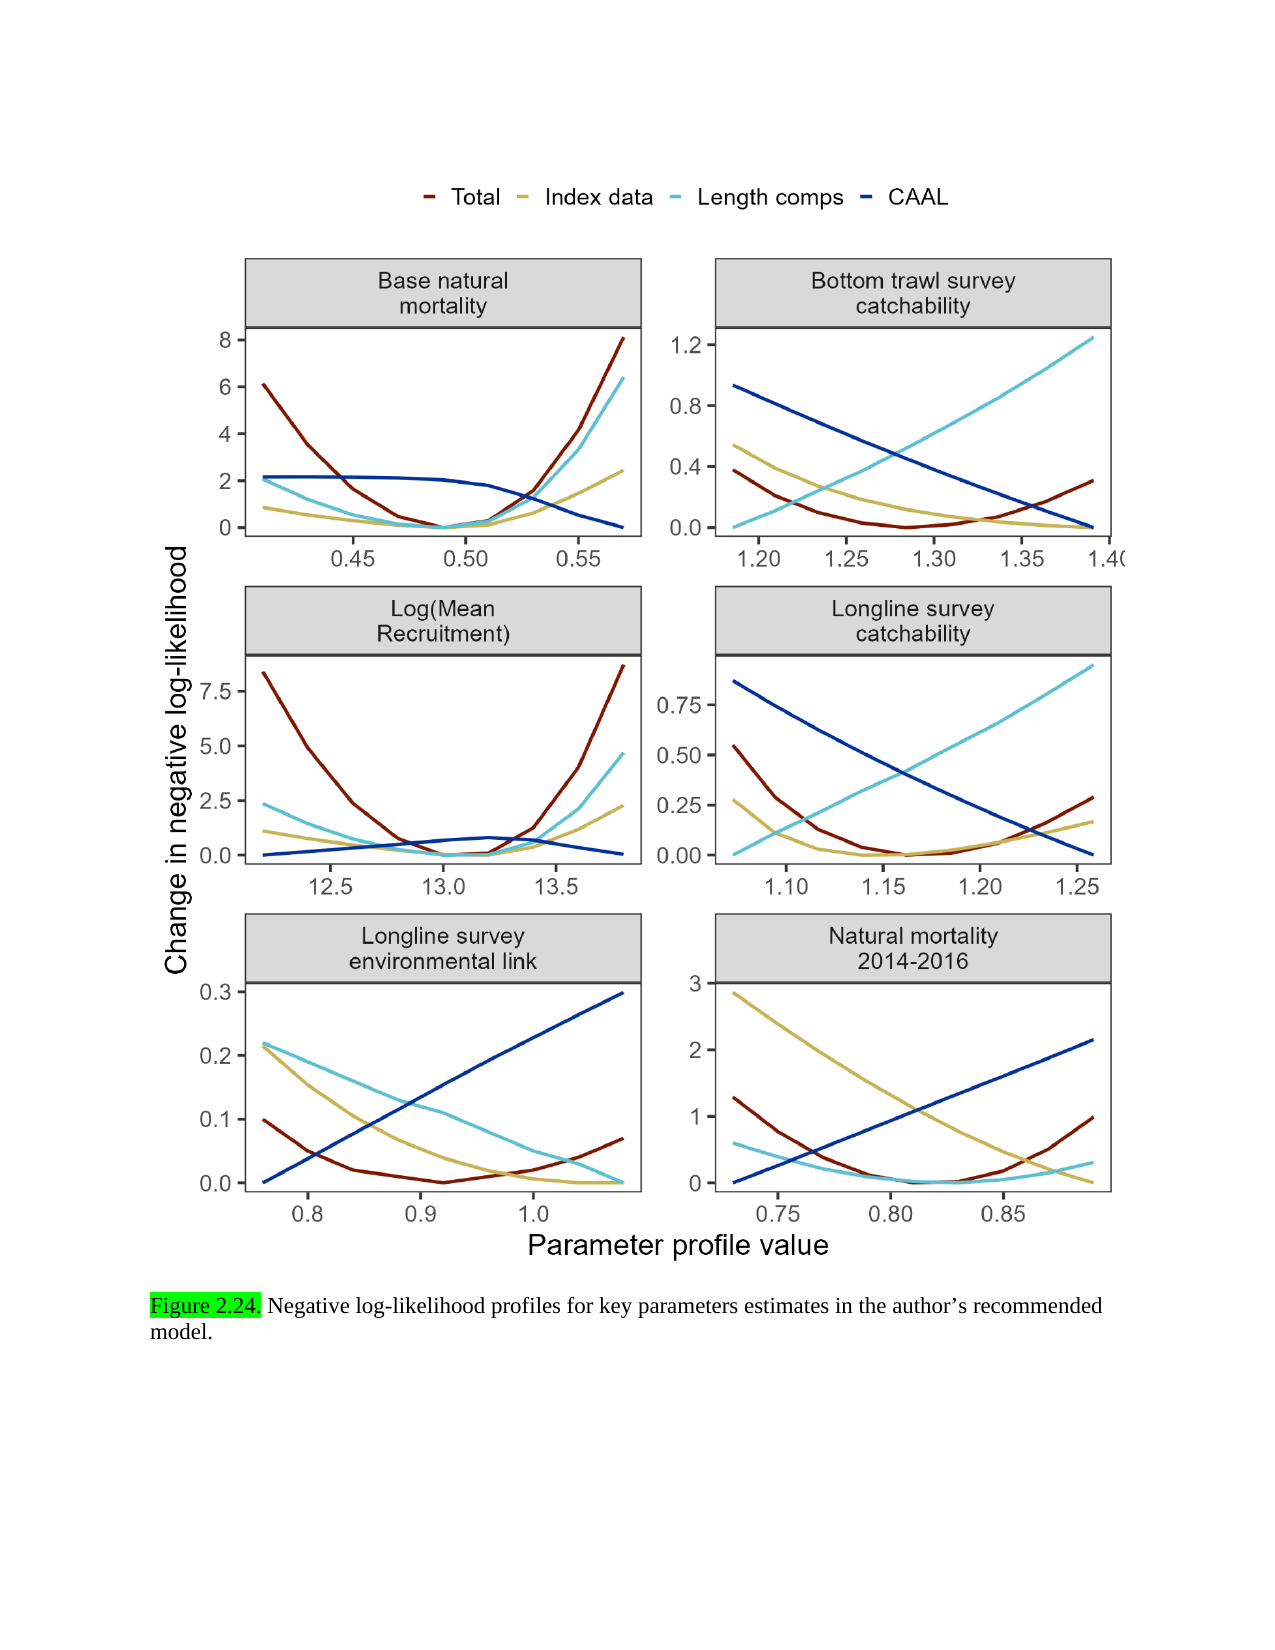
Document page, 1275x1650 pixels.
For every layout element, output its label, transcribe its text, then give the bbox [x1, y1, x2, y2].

subtitle Figure 2.24. Negative log-likelihood profiles for key parameters estimates in the author’s recommended model. [150, 1292, 1125, 1344]
picture [150, 150, 1125, 1275]
